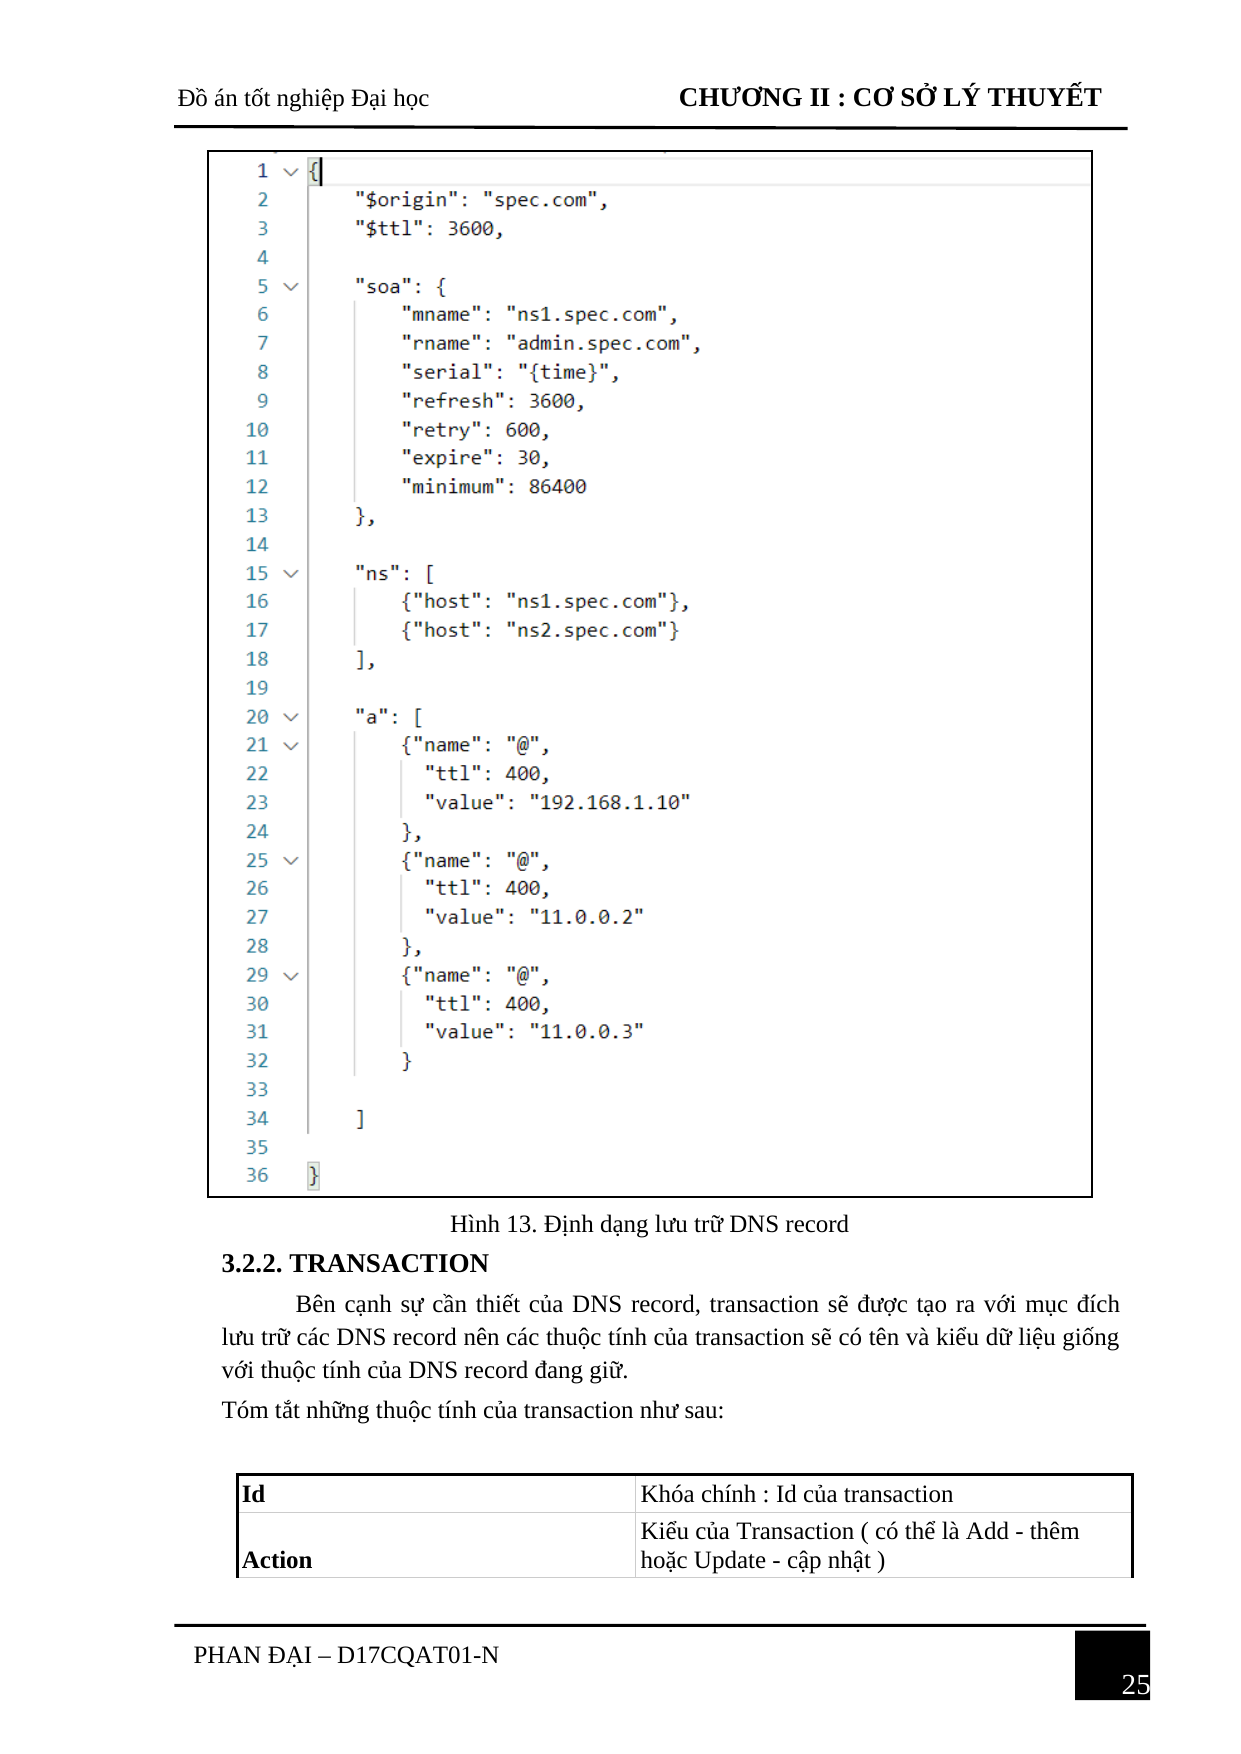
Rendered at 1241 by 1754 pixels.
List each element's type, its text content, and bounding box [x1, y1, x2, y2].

text Bên cạnh sự cần thiết của DNS record, transaction sẽ được tạo ra với mục đích lưu trữ các DNS record nên các thuộc tính của transaction sẽ có tên và kiểu dữ liệu giống với thuộc tính của DNS record đang giữ. [221, 1289, 1122, 1384]
table_header Khóa chính : Id của transaction [636, 1476, 1131, 1511]
table_cell Kiểu của Transaction ( có thể là Add - thêm hoặc Update - cập nhật ) [636, 1513, 1131, 1577]
subtitle 3.2.2. TRANSACTION [221, 1247, 1122, 1278]
table_cell Action [239, 1513, 635, 1577]
picture [209, 152, 1091, 1196]
text Hình 13. Định dạng lưu trữ DNS record [177, 1209, 1122, 1238]
text Tóm tắt những thuộc tính của transaction như sau: [221, 1395, 1122, 1423]
table_header Id [239, 1476, 635, 1511]
